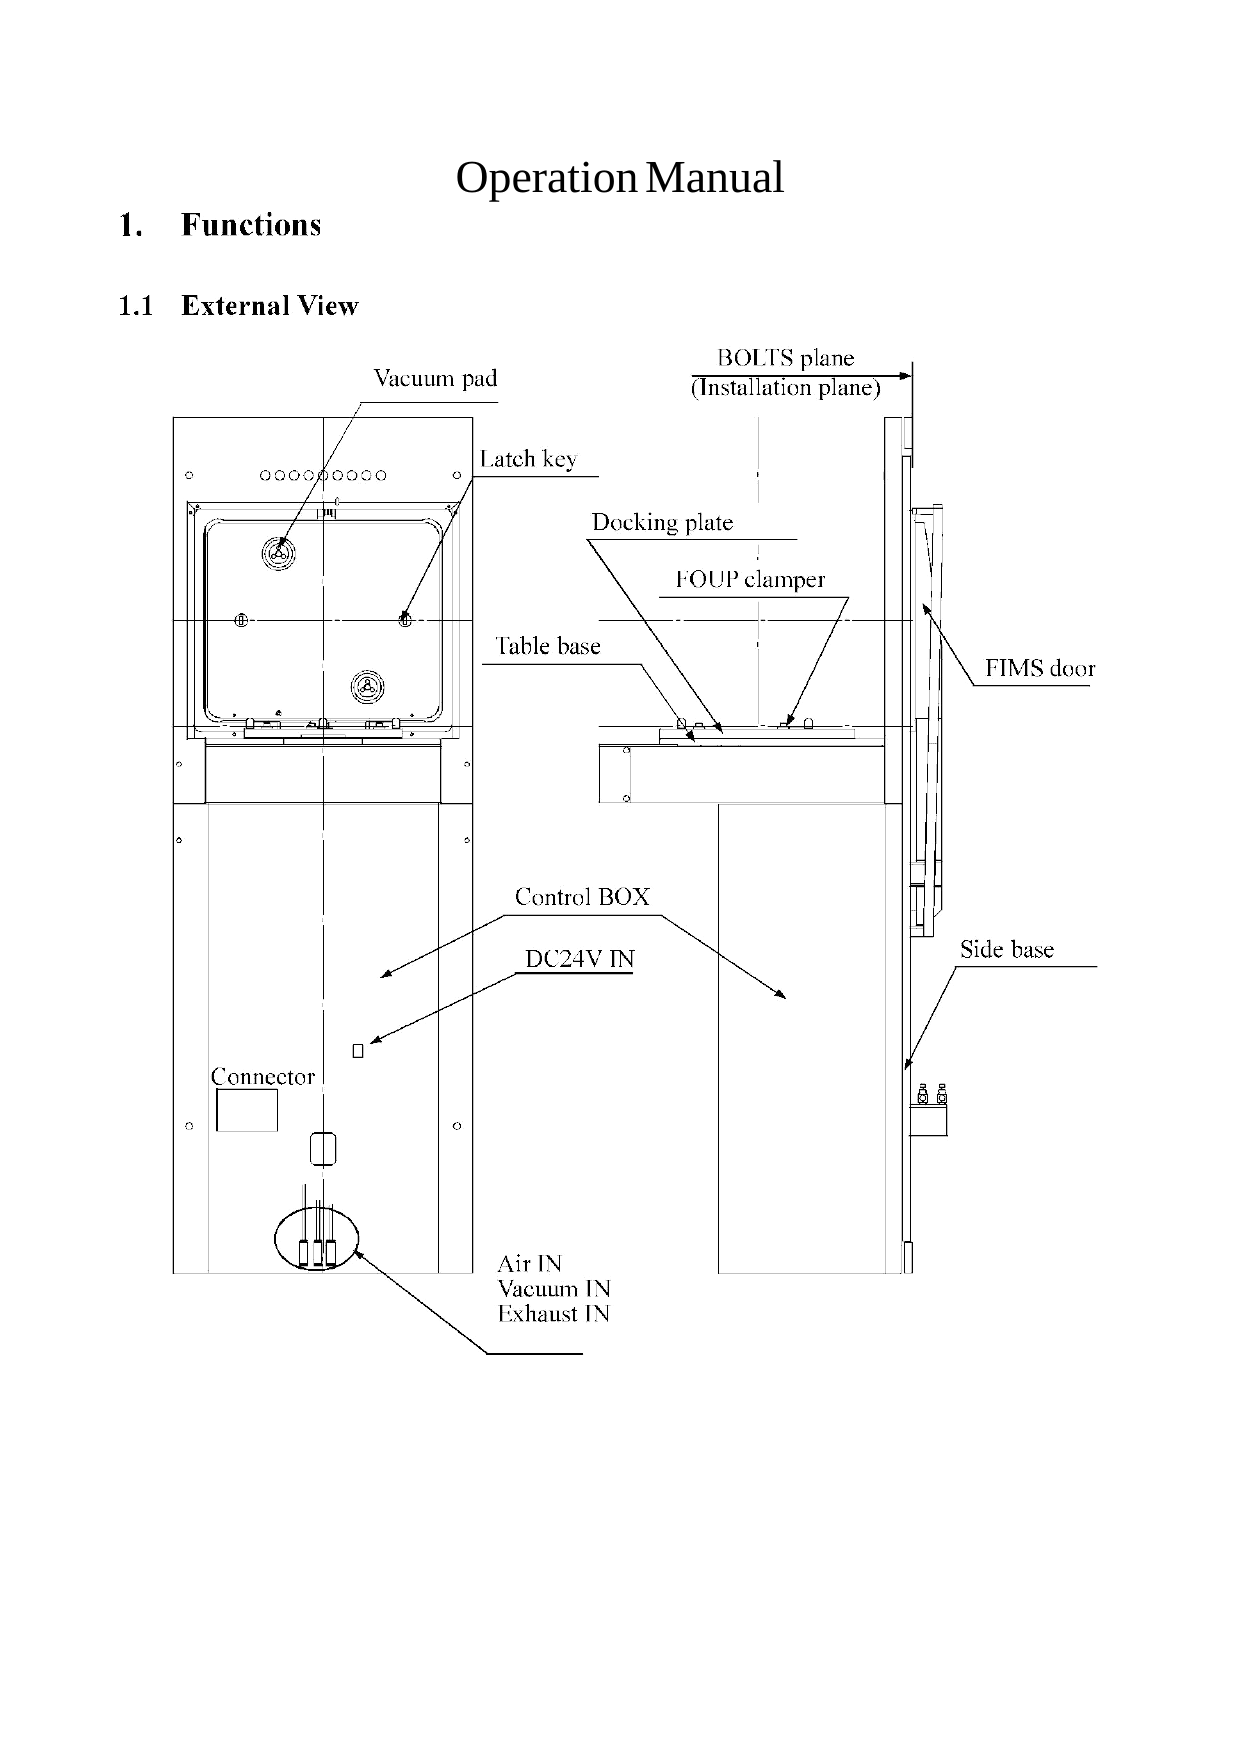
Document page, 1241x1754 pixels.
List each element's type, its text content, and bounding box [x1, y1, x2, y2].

picture [120, 212, 142, 236]
picture [181, 212, 320, 236]
picture [120, 295, 1098, 1356]
text Operation Manual [150, 150, 1090, 203]
